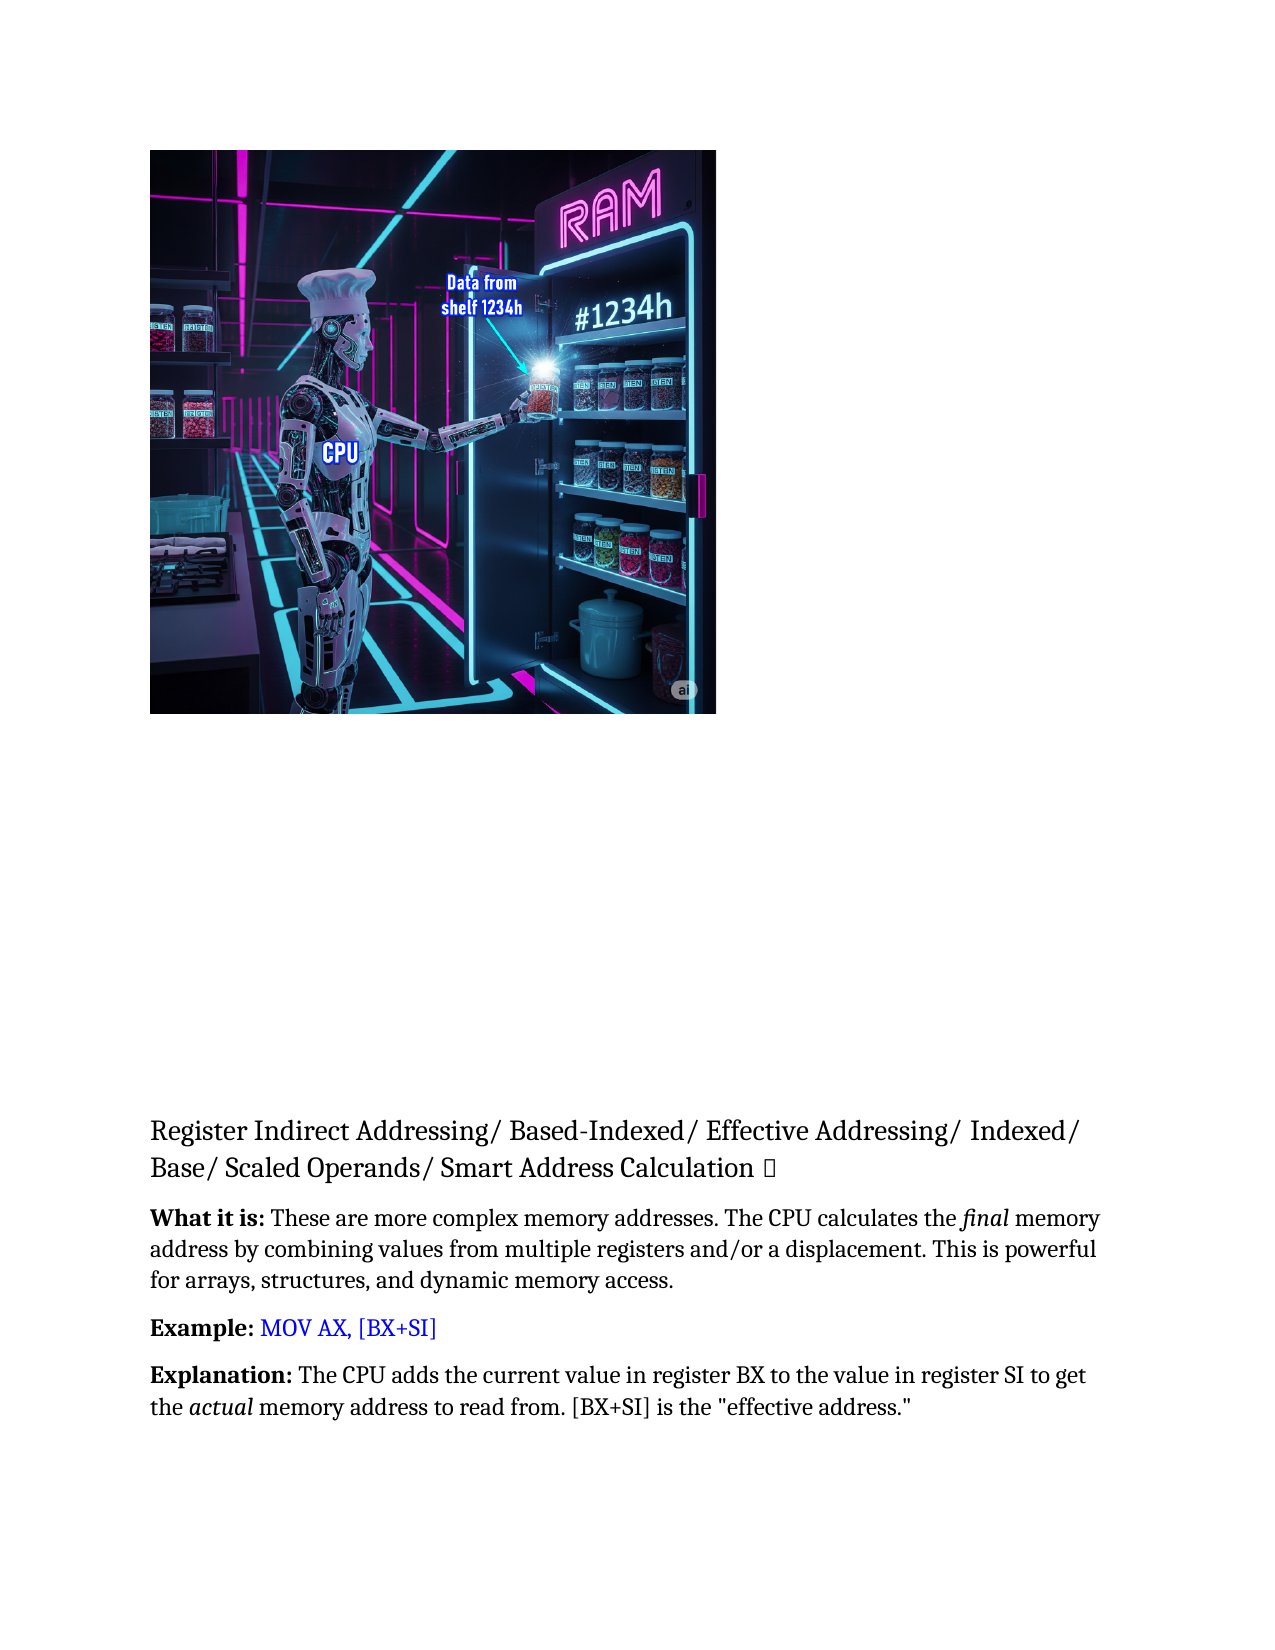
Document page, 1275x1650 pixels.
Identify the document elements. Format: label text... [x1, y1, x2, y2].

text What it is: These are more complex memory addresses. The CPU calculates the final memory address by combining values from multiple registers and/or a displacement. This is powerful for arrays, structures, and dynamic memory access. [150, 1204, 1125, 1295]
text Register Indirect Addressing/ Based-Indexed/ Effective Addressing/ Indexed/ Base/ Scaled Operands/ Smart Address Calculation 🧠 [150, 1114, 1125, 1184]
text Example: MOV AX, [BX+SI] [150, 1314, 1125, 1342]
picture [150, 150, 717, 714]
text Explanation: The CPU adds the current value in register BX to the value in register SI to get the actual memory address to read from. [BX+SI] is the "effective address." [150, 1361, 1125, 1421]
